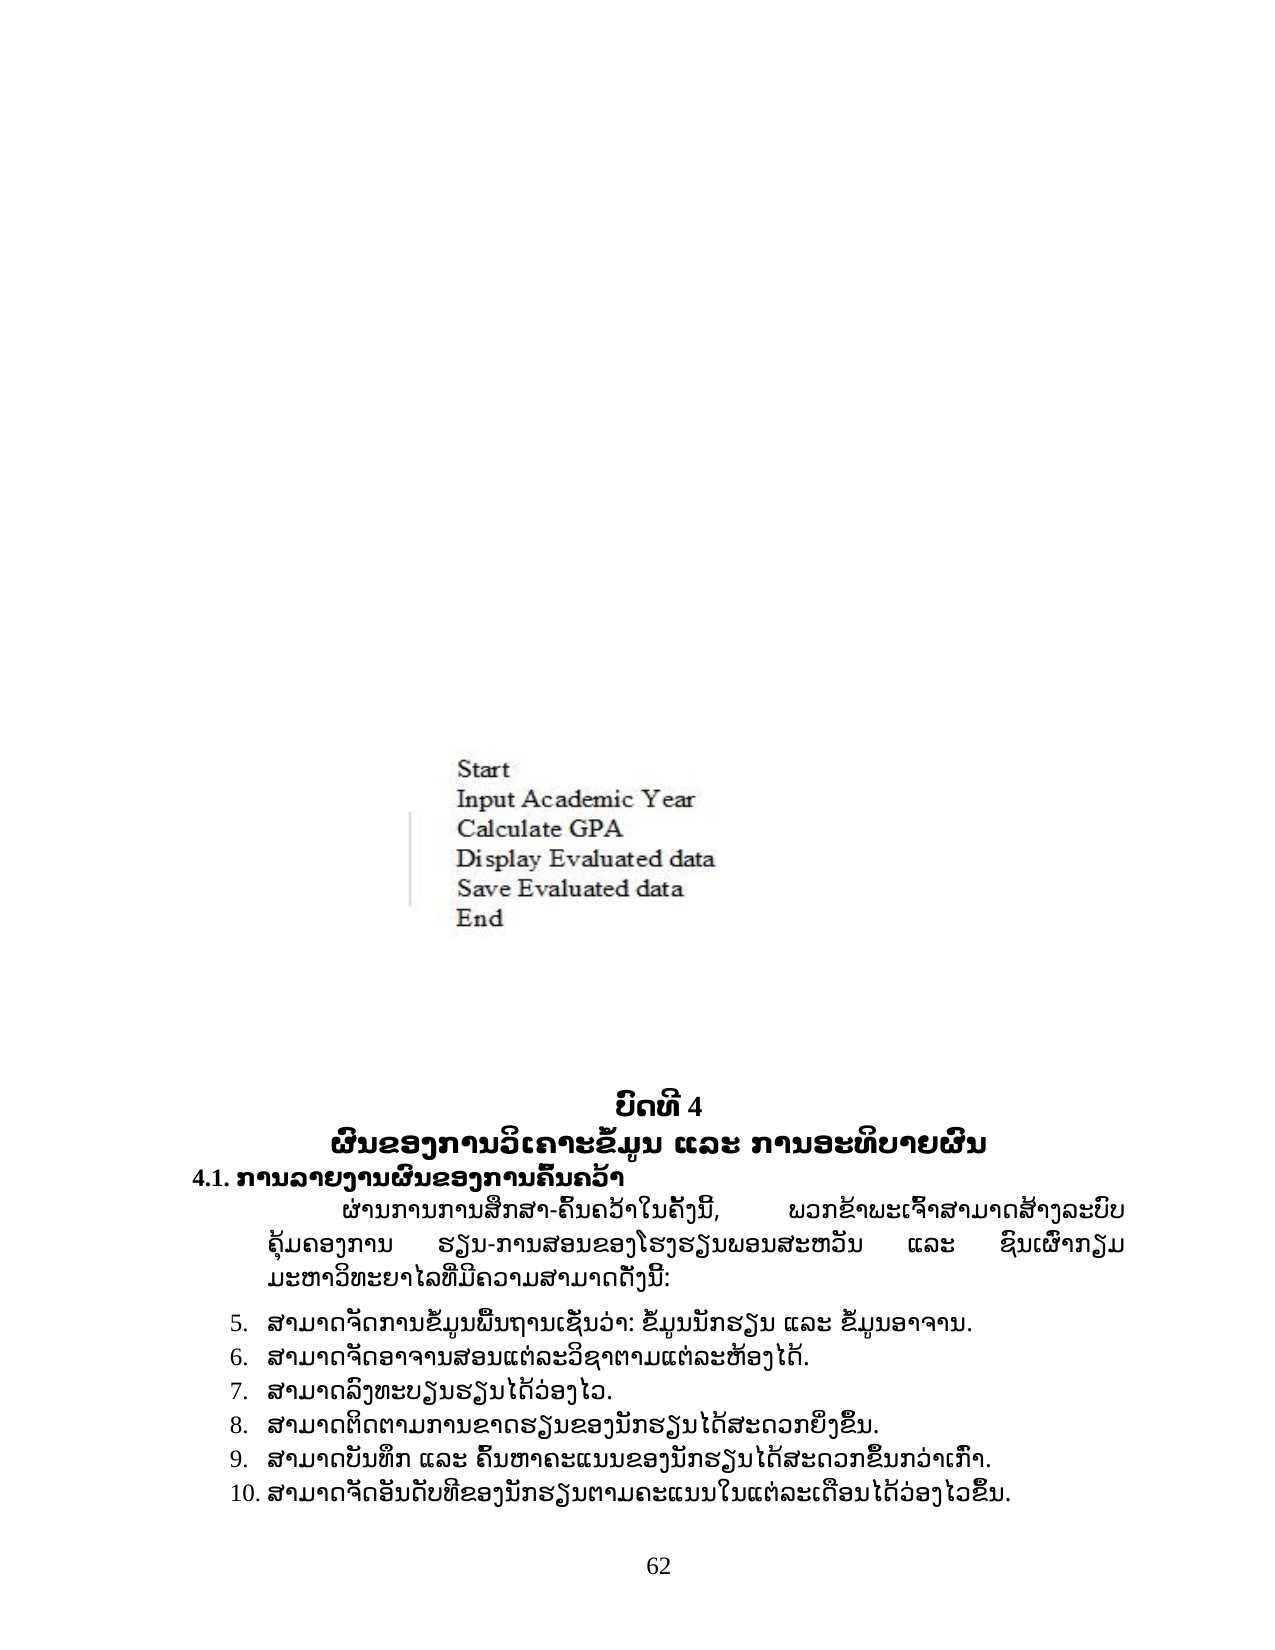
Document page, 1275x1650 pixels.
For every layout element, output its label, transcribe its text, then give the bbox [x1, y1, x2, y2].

text ຜ່ານການການສຶກສາ-ຄົ້ນຄວ້າໃນຄັ້ງນີ້, ພວກຂ້າພະເຈົ້າສາມາດສ້າງລະບົບຄຸ້ມຄອງການ ຮຽນ-ການສອນຂອງໂຮງຮຽນພອນສະຫວັນ ແລະ ຊົນເຜົ່າກຽມມະຫາວິທະຍາໄລທີ່ມີຄວາມສາມາດດັ່ງນີ້: [267, 1192, 1125, 1294]
list ສາມາດຈັດອັນດັບທີຂອງນັກຮຽນຕາມຄະແນນໃນແຕ່ລະເດືອນໄດ້ວ່ອງໄວຂຶ້ນ. [229, 1475, 1125, 1509]
list ສາມາດບັນທຶກ ແລະ ຄົ້ນຫາຄະແນນຂອງນັກຮຽນໄດ້ສະດວກຂຶ້ນກວ່າເກົ່າ. [229, 1441, 1125, 1475]
list ສາມາດລົງທະບຽນຮຽນໄດ້ວ່ອງໄວ. [229, 1373, 1125, 1407]
picture [408, 700, 933, 1019]
list ສາມາດຈັດການຂໍ້ມູນພື້ນຖານເຊັ່ນວ່າ: ຂໍ້ມູນນັກຮຽນ ແລະ ຂໍ້ມູນອາຈານ. [229, 1304, 1125, 1338]
text 4.1. ການລາຍງານຜົນຂອງການຄົ້ນຄວ້າ [192, 1163, 1125, 1192]
list ສາມາດຕິດຕາມການຂາດຮຽນຂອງນັກຮຽນໄດ້ສະດວກຍິ່ງຂຶ້ນ. [229, 1407, 1125, 1441]
subtitle ຜົນຂອງການວິເຄາະຂໍ້ມູນ ແລະ ການອະທິບາຍຜົນ [192, 1126, 1125, 1160]
list ສາມາດຈັດອາຈານສອນແຕ່ລະວິຊາຕາມແຕ່ລະຫ້ອງໄດ້. [229, 1338, 1125, 1373]
subtitle ບົດທີ 4 [192, 1089, 1125, 1123]
